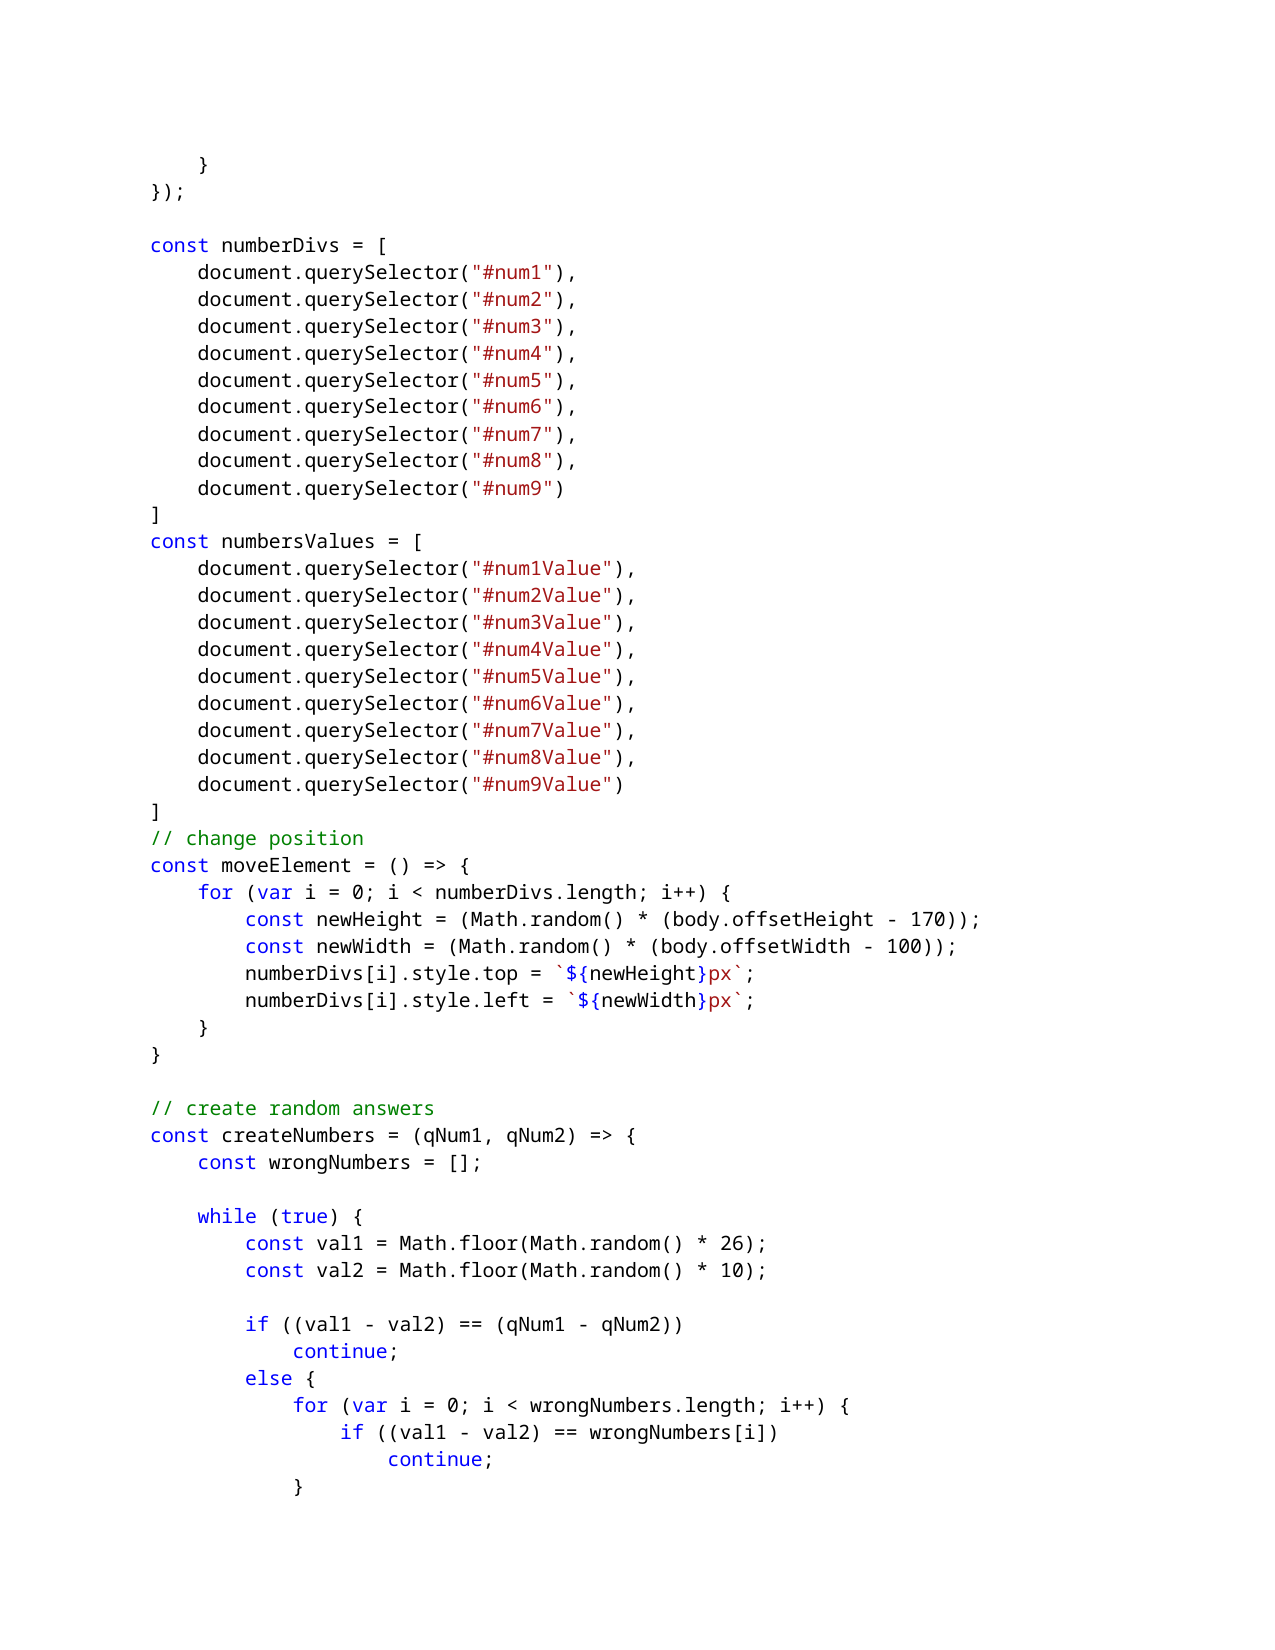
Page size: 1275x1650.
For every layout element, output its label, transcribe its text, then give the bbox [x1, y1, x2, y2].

text numberDivs[i].style.top = `${newHeight}px`; [150, 959, 1125, 986]
text const wrongNumbers = []; [150, 1148, 1125, 1175]
text // create random answers [150, 1094, 1125, 1121]
text const newHeight = (Math.random() * (body.offsetHeight - 170)); [150, 905, 1125, 932]
text document.querySelector("#num1"), [150, 258, 1125, 285]
text continue; [150, 1337, 1125, 1364]
text document.querySelector("#num1Value"), [150, 555, 1125, 582]
text const numbersValues = [ [150, 528, 1125, 555]
text document.querySelector("#num3"), [150, 312, 1125, 339]
text document.querySelector("#num6"), [150, 393, 1125, 420]
text for (var i = 0; i < numberDivs.length; i++) { [150, 878, 1125, 905]
text document.querySelector("#num8"), [150, 447, 1125, 474]
text continue; [150, 1445, 1125, 1472]
text }); [150, 177, 1125, 204]
text } [150, 1472, 1125, 1499]
text const numberDivs = [ [150, 231, 1125, 258]
text while (true) { [150, 1202, 1125, 1229]
text numberDivs[i].style.left = `${newWidth}px`; [150, 986, 1125, 1013]
text document.querySelector("#num5"), [150, 366, 1125, 393]
text } [150, 150, 1125, 177]
text const newWidth = (Math.random() * (body.offsetWidth - 100)); [150, 932, 1125, 959]
text document.querySelector("#num2Value"), [150, 582, 1125, 609]
text document.querySelector("#num4"), [150, 339, 1125, 366]
text // change position [150, 824, 1125, 851]
text const val2 = Math.floor(Math.random() * 10); [150, 1256, 1125, 1283]
text document.querySelector("#num6Value"), [150, 689, 1125, 717]
text document.querySelector("#num7Value"), [150, 717, 1125, 743]
text } [150, 1040, 1125, 1067]
text document.querySelector("#num7"), [150, 420, 1125, 447]
text document.querySelector("#num3Value"), [150, 609, 1125, 636]
text document.querySelector("#num8Value"), [150, 743, 1125, 771]
text const createNumbers = (qNum1, qNum2) => { [150, 1121, 1125, 1148]
text document.querySelector("#num9Value") [150, 771, 1125, 797]
text const moveElement = () => { [150, 851, 1125, 878]
text else { [150, 1364, 1125, 1391]
text document.querySelector("#num5Value"), [150, 663, 1125, 689]
text if ((val1 - val2) == (qNum1 - qNum2)) [150, 1310, 1125, 1337]
text document.querySelector("#num9") [150, 474, 1125, 501]
text ] [150, 501, 1125, 528]
text document.querySelector("#num2"), [150, 285, 1125, 312]
text document.querySelector("#num4Value"), [150, 636, 1125, 663]
text } [150, 1013, 1125, 1040]
text for (var i = 0; i < wrongNumbers.length; i++) { [150, 1391, 1125, 1418]
text const val1 = Math.floor(Math.random() * 26); [150, 1229, 1125, 1256]
text if ((val1 - val2) == wrongNumbers[i]) [150, 1418, 1125, 1445]
text ] [150, 797, 1125, 824]
